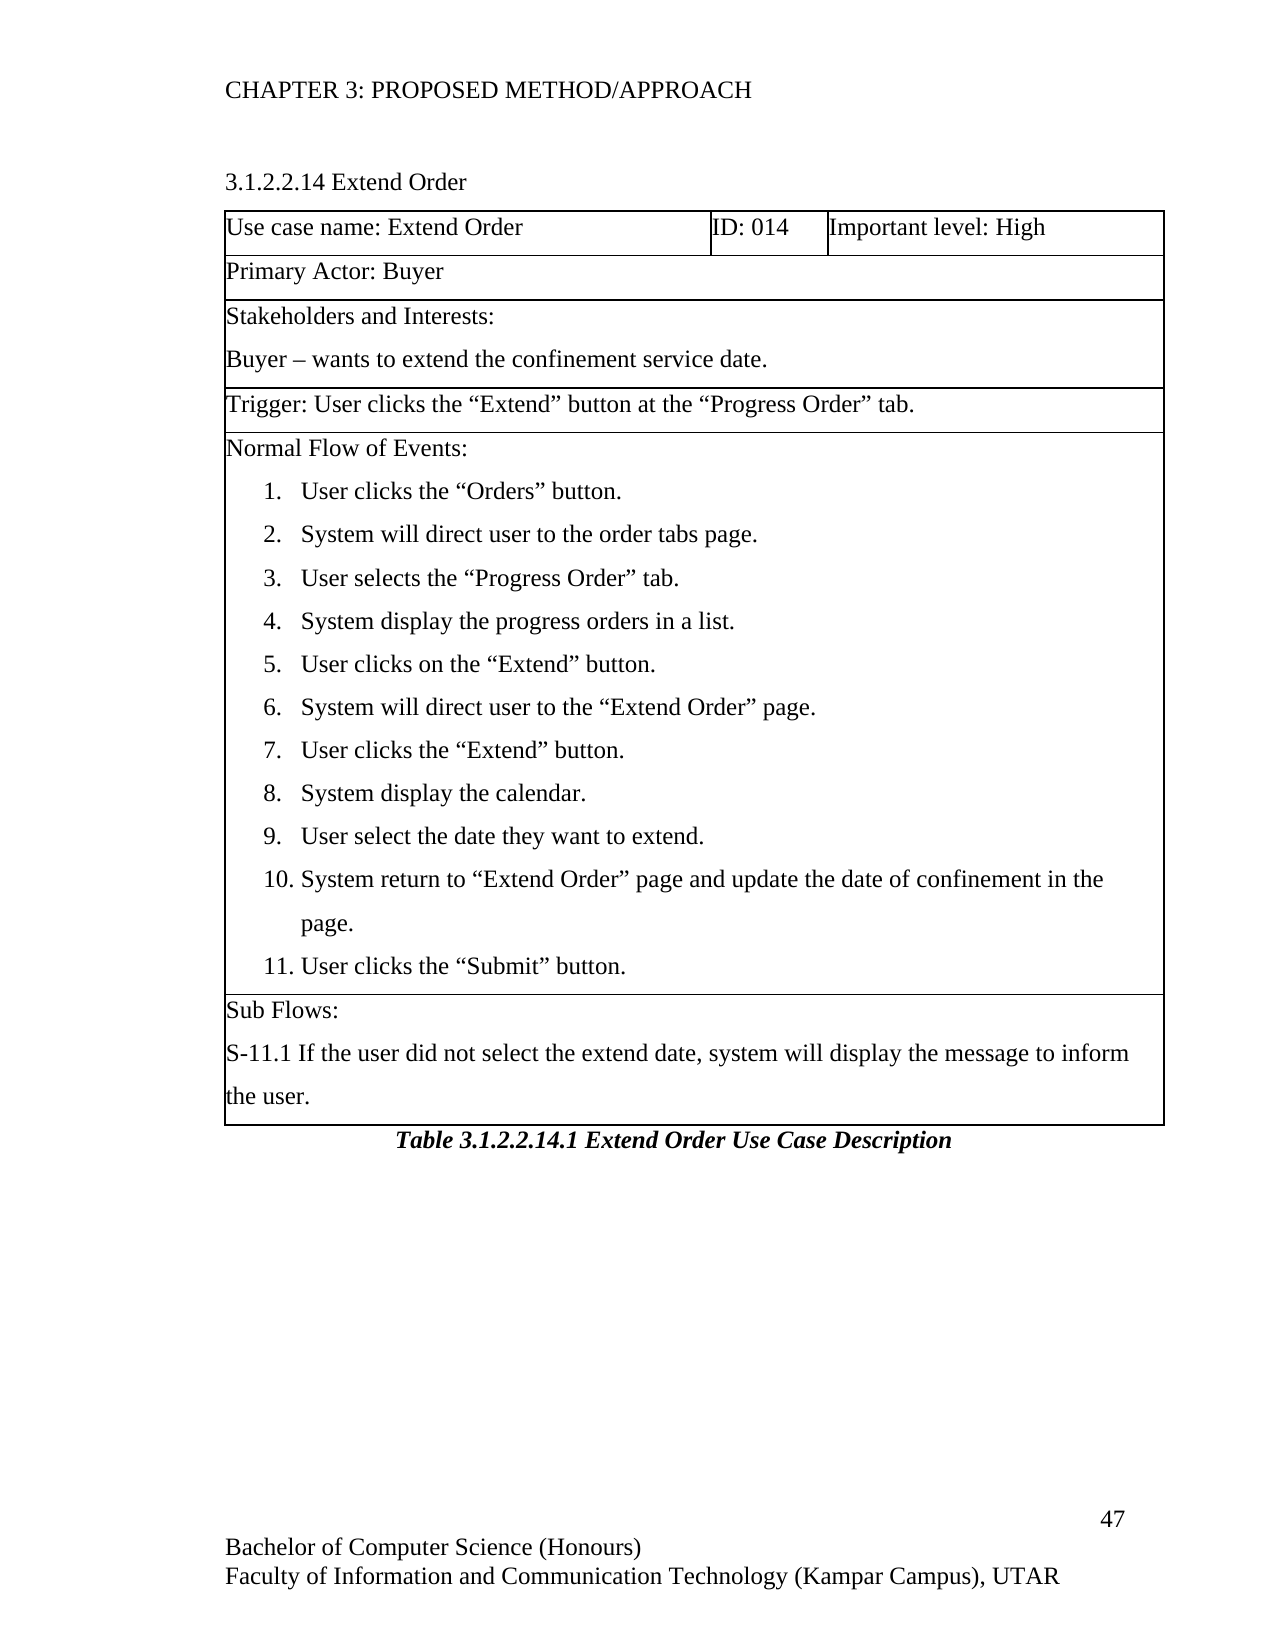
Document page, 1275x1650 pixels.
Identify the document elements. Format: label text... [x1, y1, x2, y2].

table_header Use case name: Extend Order [226, 212, 710, 255]
table_header Important level: High [829, 212, 1163, 255]
list 3.1.2.2.14 Extend Order [225, 167, 1125, 195]
table_cell Sub Flows: S-11.1 If the user did not select the extend date, system will display the message to inform the user. [226, 995, 1163, 1124]
table_cell Stakeholders and Interests: Buyer – wants to extend the confinement service date. [226, 301, 1163, 387]
table_header ID: 014 [712, 212, 827, 255]
table_cell Primary Actor: Buyer [226, 256, 1163, 299]
table_cell Normal Flow of Events: User clicks the “Orders” button. System will direct user to the order tabs page. User selects the “Progress Order” tab. System display the progress orders in a list. User clicks on the “Extend” button. System will direct user to the “Extend Order” page. User clicks the “Extend” button. System display the calendar. User select the date they want to extend. System return to “Extend Order” page and update the date of confinement in the page. User clicks the “Submit” button. [226, 433, 1163, 994]
text Table 3.1.2.2.14.1 Extend Order Use Case Description [225, 1126, 1125, 1154]
table_cell Trigger: User clicks the “Extend” button at the “Progress Order” tab. [226, 389, 1163, 432]
